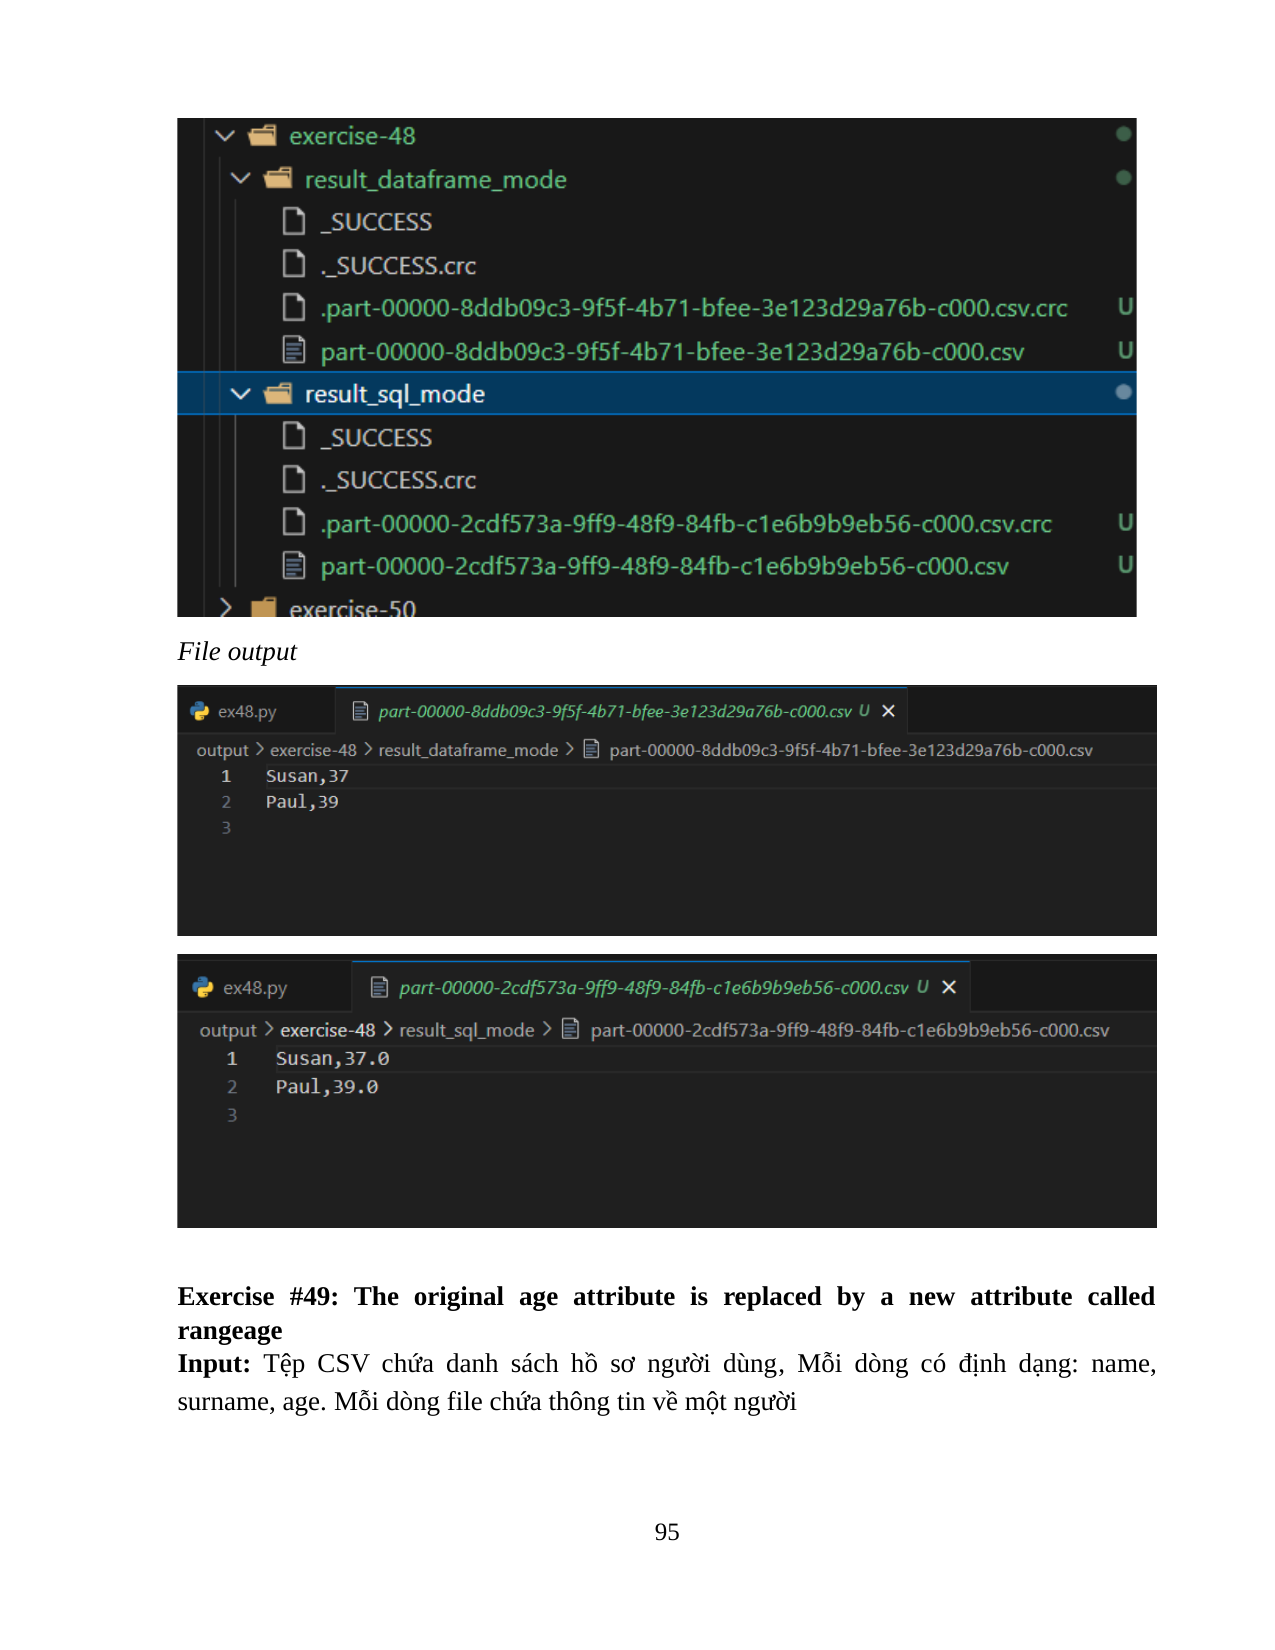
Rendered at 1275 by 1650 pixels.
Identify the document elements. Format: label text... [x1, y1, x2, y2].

text File output [177, 636, 1157, 667]
subtitle Exercise #49: The original age attribute is replaced by a new attribute called rangeage [177, 1280, 1157, 1345]
picture [177, 118, 1137, 617]
picture [177, 954, 1157, 1228]
text Input: Tệp CSV chứa danh sách hồ sơ người dùng, Mỗi dòng có định dạng: name, surname, age. Mỗi dòng file chứa thông tin về một người [177, 1347, 1157, 1418]
picture [177, 685, 1157, 936]
